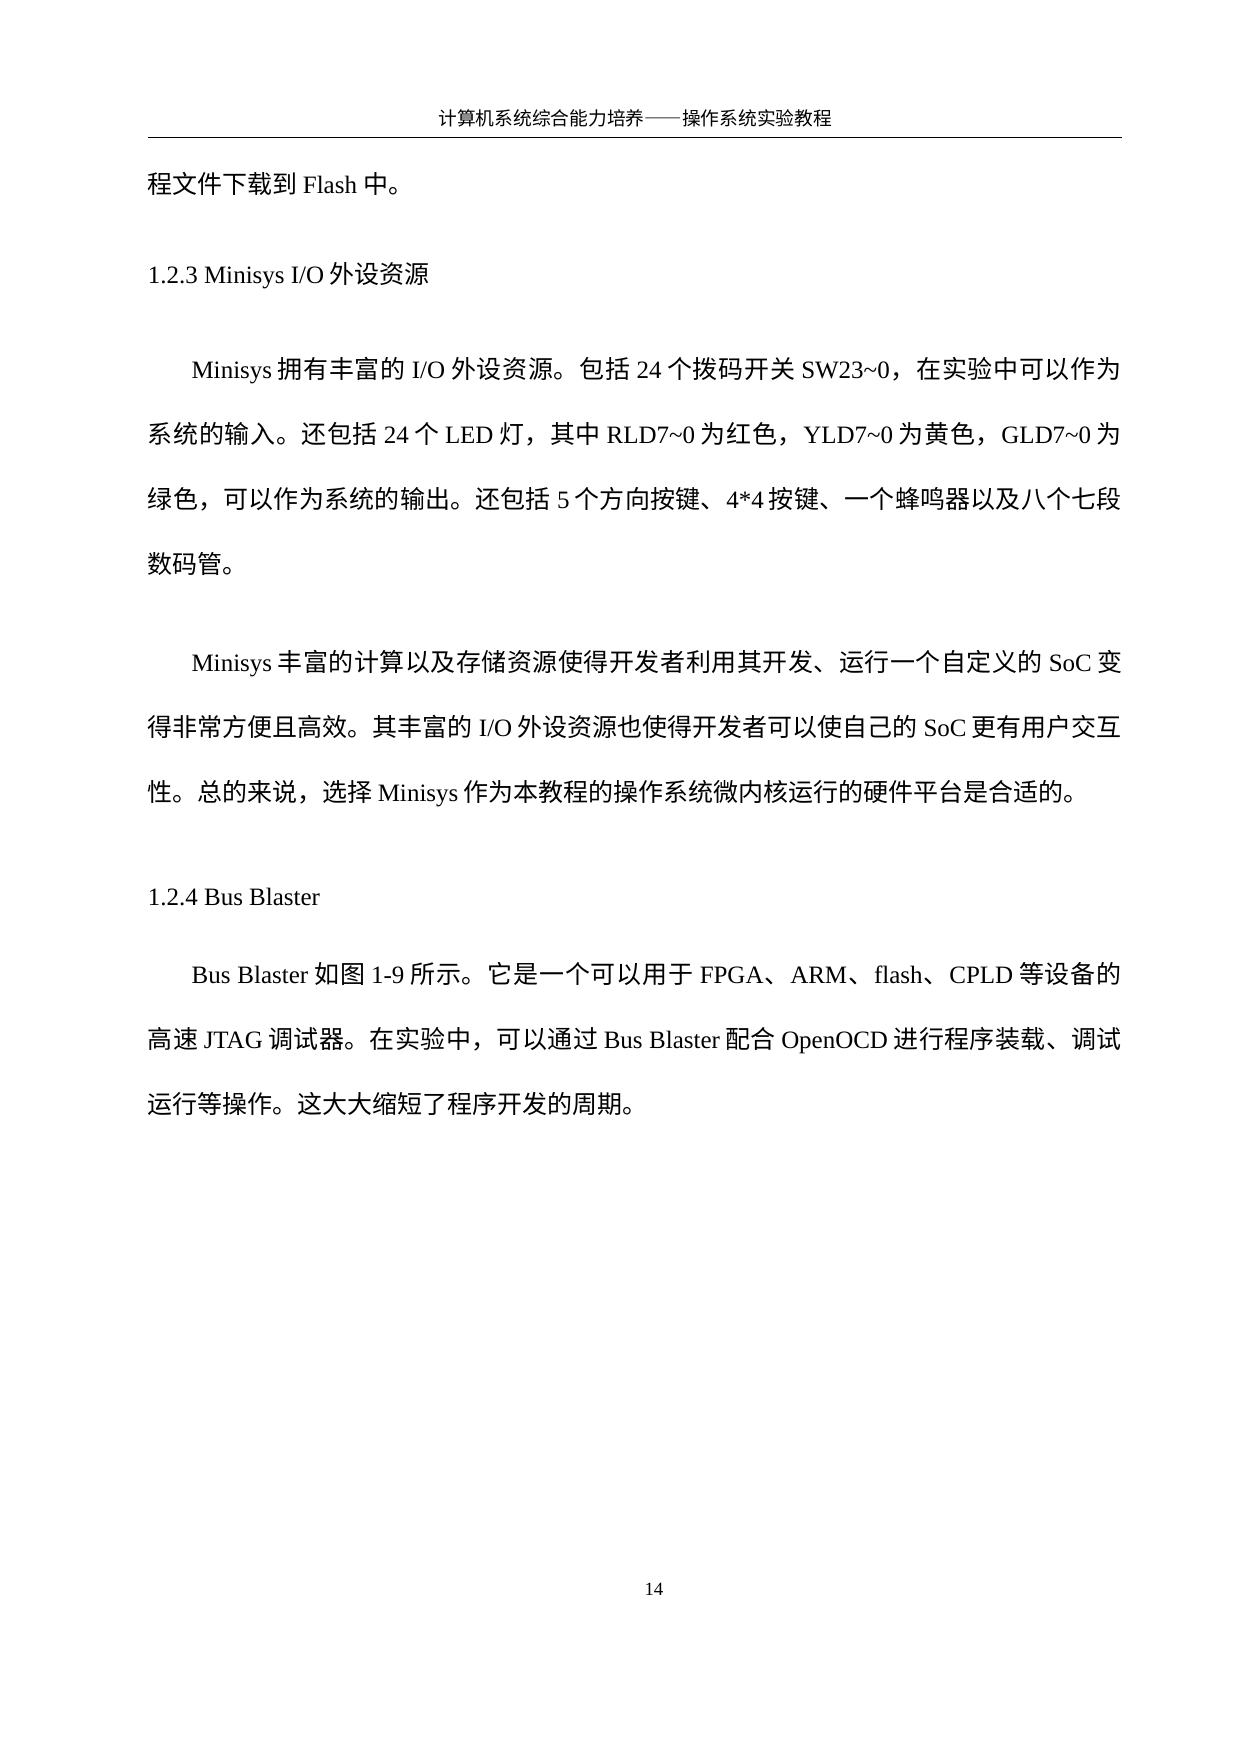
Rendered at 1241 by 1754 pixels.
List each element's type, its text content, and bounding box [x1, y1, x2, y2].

text Minisys拥有丰富的I/O外设资源。包括24个拨码开关SW23~0，在实验中可以作为系统的输入。还包括24个LED灯，其中RLD7~0为红色，YLD7~0为黄色，GLD7~0为绿色，可以作为系统的输出。还包括5个方向按键、4*4按键、一个蜂鸣器以及八个七段数码管。 [148, 335, 1122, 595]
subtitle 1.2.4 Bus Blaster [148, 880, 1122, 913]
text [148, 150, 1122, 215]
text Minisys丰富的计算以及存储资源使得开发者利用其开发、运行一个自定义的SoC变得非常方便且高效。其丰富的I/O外设资源也使得开发者可以使自己的SoC更有用户交互性。总的来说，选择Minisys作为本教程的操作系统微内核运行的硬件平台是合适的。 [148, 628, 1122, 823]
text Bus Blaster如图1-9所示。它是一个可以用于FPGA、ARM、flash、CPLD等设备的高速JTAG调试器。在实验中，可以通过Bus Blaster配合OpenOCD进行程序装载、调试、运行等操作。这大大缩短了程序开发的周期。 [148, 940, 1122, 1135]
subtitle 1.2.3 Minisys I/O外设资源 [148, 240, 1122, 305]
